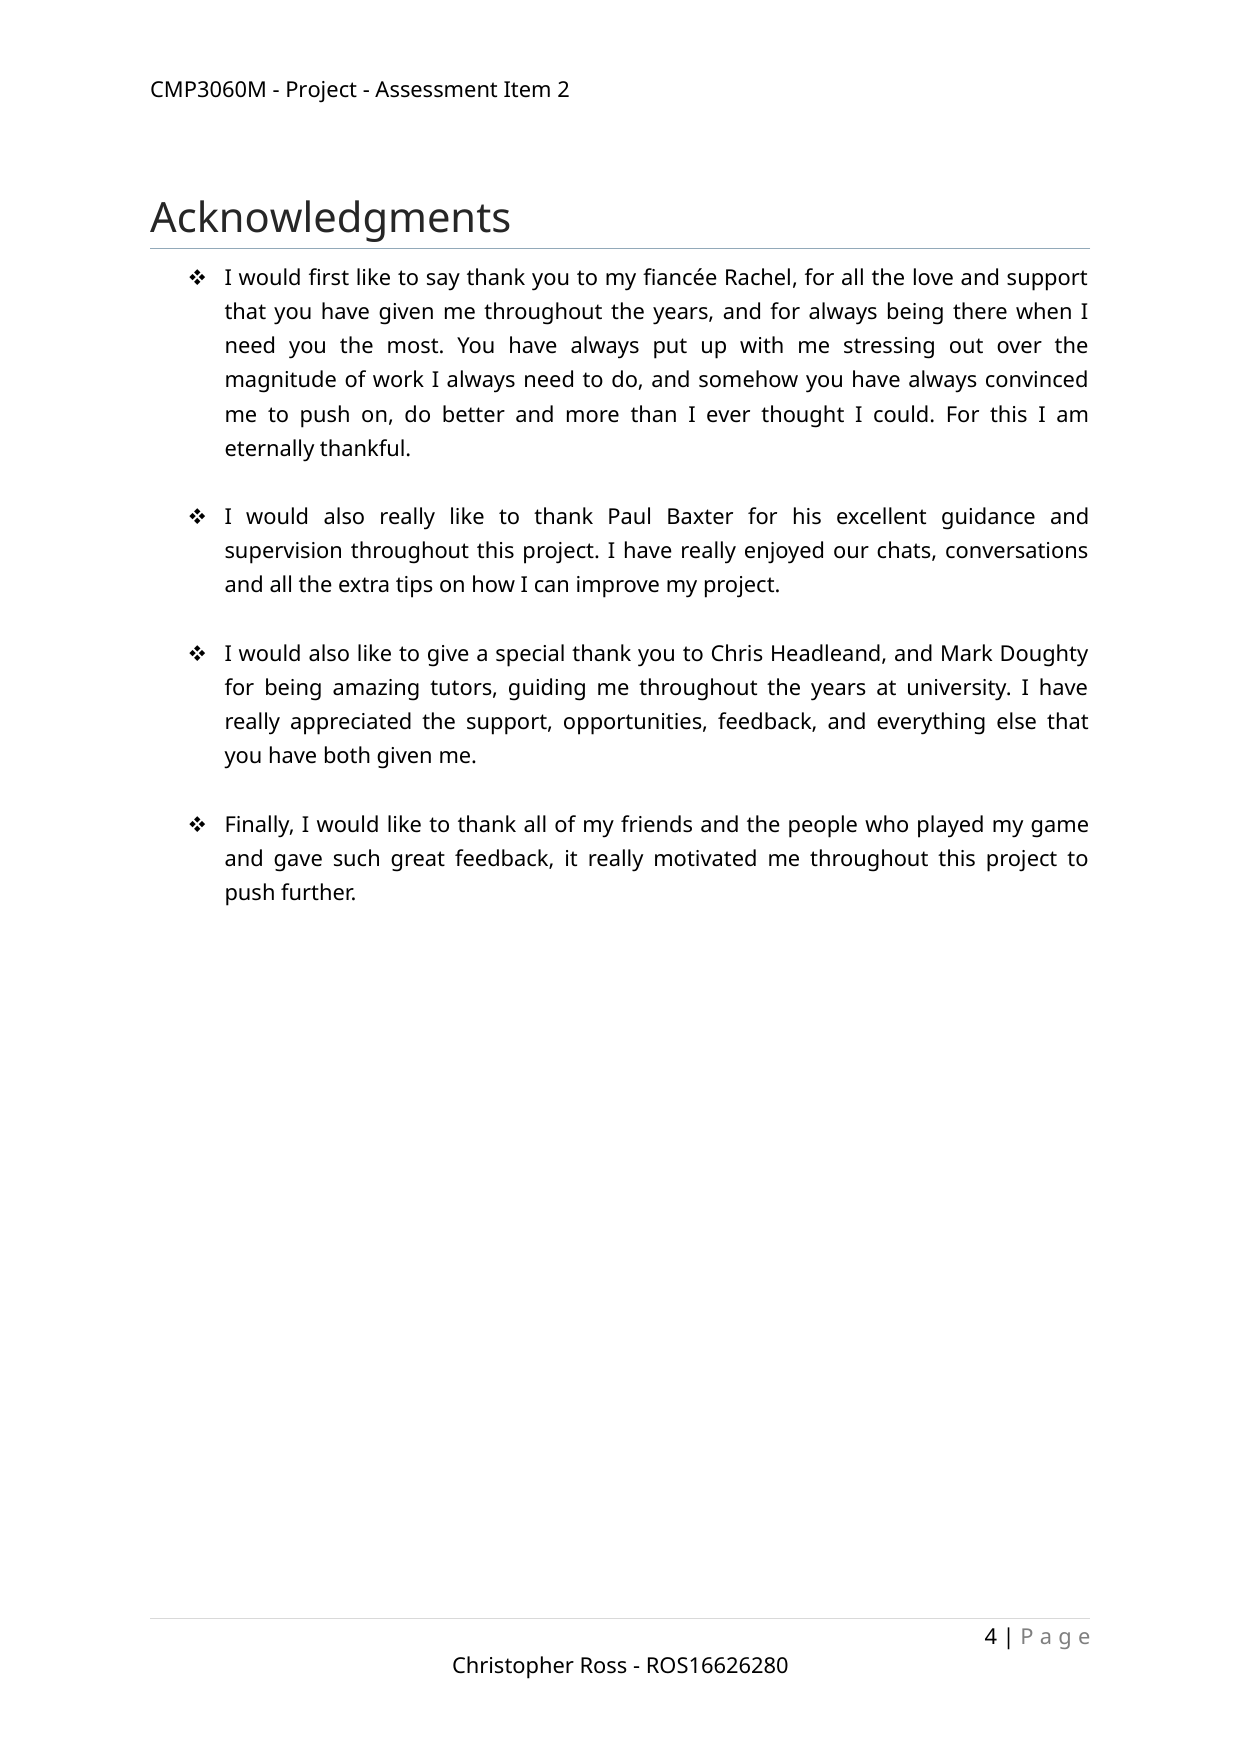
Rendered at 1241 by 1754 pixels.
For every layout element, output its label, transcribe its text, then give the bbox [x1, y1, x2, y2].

list I would also like to give a special thank you to Chris Headleand, and Mark Doughty for being amazing tutors, guiding me throughout the years at university. I have really appreciated the support, opportunities, feedback, and everything else that you have both given me. [187, 638, 1090, 770]
subtitle Acknowledgments [150, 187, 1090, 248]
list I would also really like to thank Paul Baxter for his excellent guidance and supervision throughout this project. I have really enjoyed our chats, conversations and all the extra tips on how I can improve my project. [187, 501, 1090, 599]
list Finally, I would like to thank all of my friends and the people who played my game and gave such great feedback, it really motivated me throughout this project to push further. [187, 809, 1090, 907]
list I would first like to say thank you to my fiancée Rachel, for all the love and support that you have given me throughout the years, and for always being there when I need you the most. You have always put up with me stressing out over the magnitude of work I always need to do, and somehow you have always convinced me to push on, do better and more than I ever thought I could. For this I am eternally thankful. [187, 262, 1090, 463]
